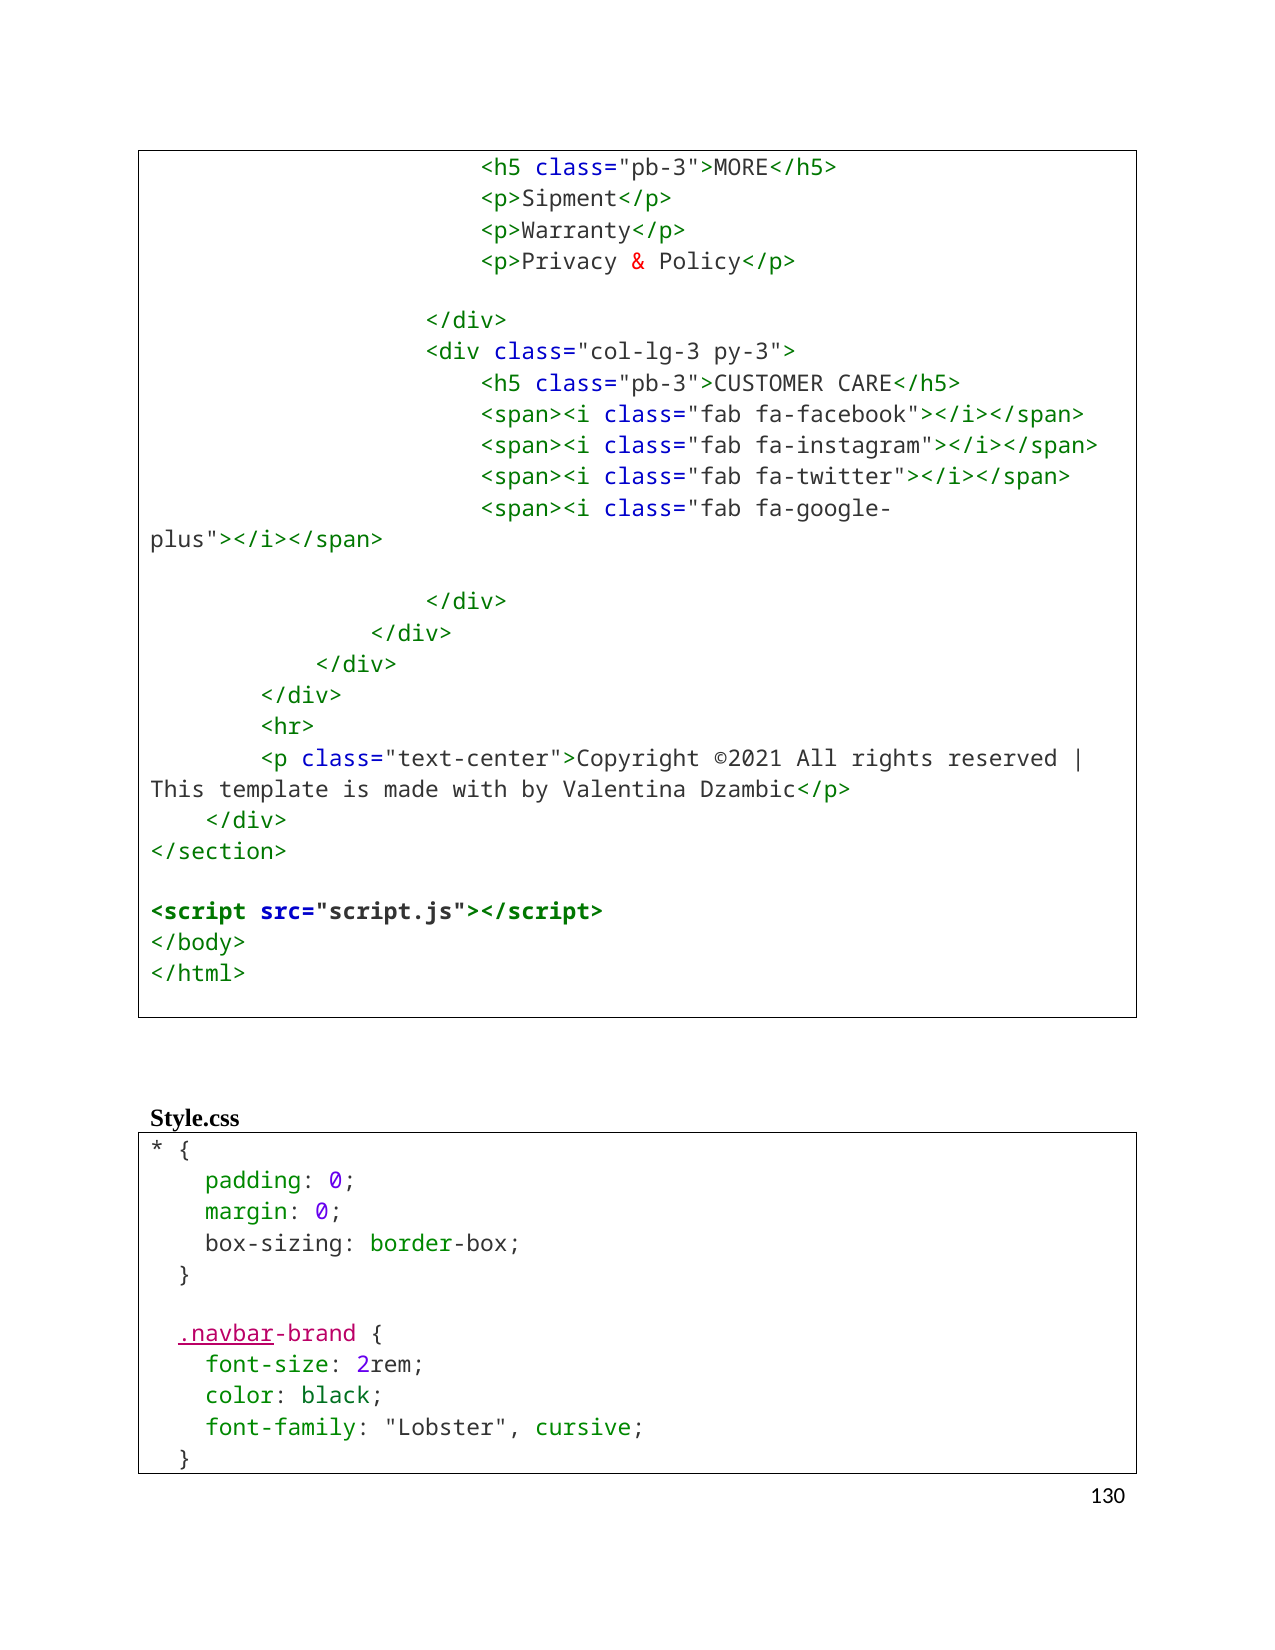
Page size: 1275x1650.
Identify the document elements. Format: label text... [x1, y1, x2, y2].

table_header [139, 1133, 1136, 1473]
text Style.css [150, 1103, 1125, 1132]
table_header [139, 151, 1136, 1017]
